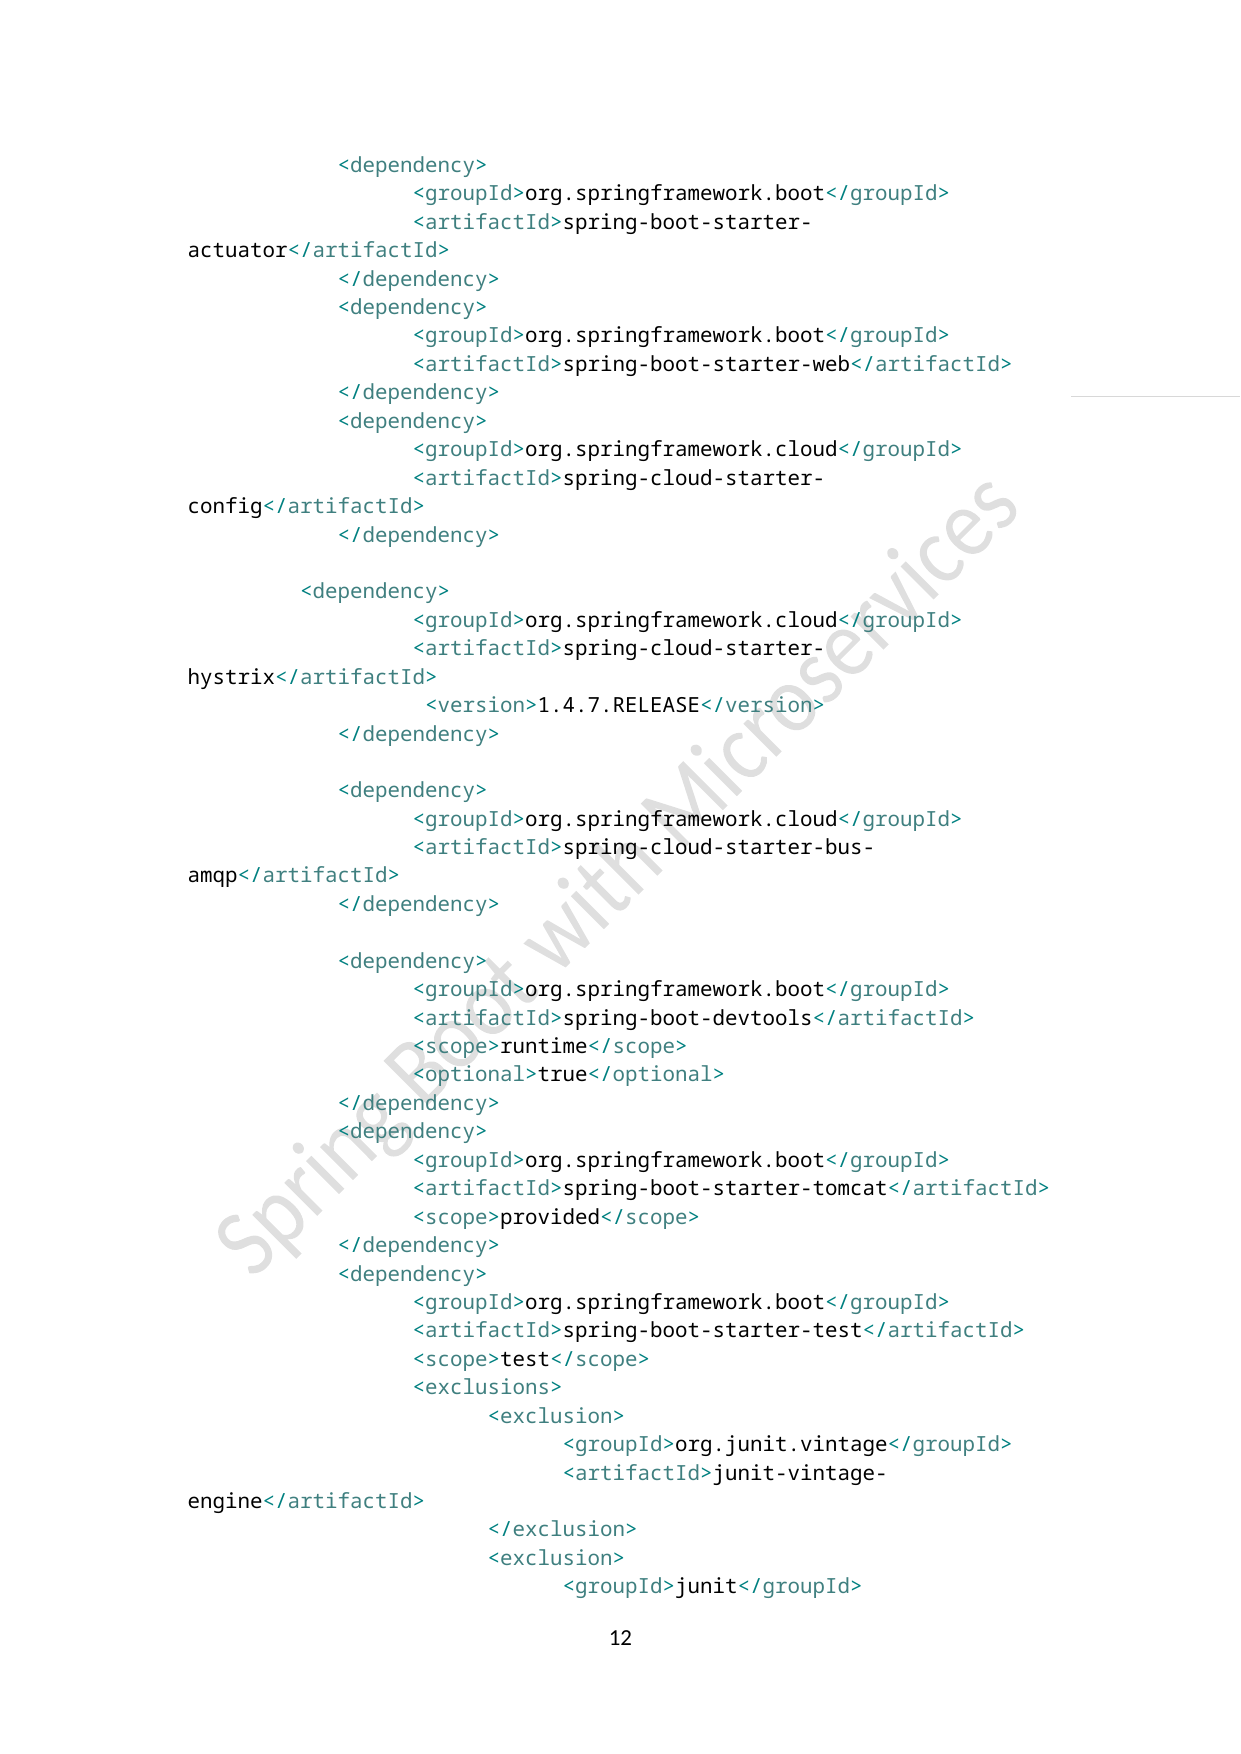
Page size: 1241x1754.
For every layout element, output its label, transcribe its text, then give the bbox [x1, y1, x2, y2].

text <dependency> [187, 150, 1053, 178]
text <artifactId>spring-boot-devtools</artifactId> [187, 1003, 1053, 1031]
text <groupId>org.springframework.cloud</groupId> [187, 605, 1053, 633]
text <scope>runtime</scope> [187, 1031, 1053, 1059]
text <groupId>org.springframework.boot</groupId> [187, 1287, 1053, 1316]
text <exclusion> [187, 1543, 1053, 1571]
text </dependency> [187, 889, 1053, 917]
text <dependency> [187, 577, 1053, 605]
text <scope>test</scope> [187, 1344, 1053, 1372]
text <exclusions> [187, 1372, 1053, 1401]
text <dependency> [187, 775, 1053, 804]
text <exclusion> [187, 1401, 1053, 1429]
text <artifactId>spring-cloud-starter-config</artifactId> [187, 463, 1053, 520]
text <dependency> [187, 1116, 1053, 1145]
text </dependency> [187, 377, 1053, 406]
text <groupId>org.springframework.boot</groupId> [187, 974, 1053, 1003]
text </exclusion> [187, 1514, 1053, 1543]
text </dependency> [187, 1230, 1053, 1259]
text <artifactId>spring-boot-starter-web</artifactId> [187, 349, 1053, 377]
text <groupId>org.springframework.boot</groupId> [187, 1145, 1053, 1173]
text <dependency> [187, 946, 1053, 974]
text <groupId>org.junit.vintage</groupId> [187, 1429, 1053, 1458]
text </dependency> [187, 264, 1053, 292]
text <artifactId>spring-boot-starter-tomcat</artifactId> [187, 1173, 1053, 1202]
text <optional>true</optional> [187, 1059, 1053, 1088]
text <groupId>org.springframework.boot</groupId> [187, 321, 1053, 349]
text <groupId>org.springframework.cloud</groupId> [187, 804, 1053, 832]
text <artifactId>spring-cloud-starter-hystrix</artifactId> [187, 633, 1053, 690]
text </dependency> [187, 520, 1053, 548]
text <artifactId>spring-cloud-starter-bus-amqp</artifactId> [187, 832, 1053, 889]
text <dependency> [187, 1259, 1053, 1287]
text <groupId>junit</groupId> [187, 1571, 1053, 1600]
text <groupId>org.springframework.boot</groupId> [187, 178, 1053, 207]
text <artifactId>spring-boot-starter-test</artifactId> [187, 1316, 1053, 1344]
text <scope>provided</scope> [187, 1202, 1053, 1230]
text </dependency> [187, 1088, 1053, 1116]
text <artifactId>spring-boot-starter-actuator</artifactId> [187, 207, 1053, 264]
text <version>1.4.7.RELEASE</version> [187, 690, 1053, 719]
text <groupId>org.springframework.cloud</groupId> [187, 434, 1053, 463]
text <dependency> [187, 406, 1053, 434]
text </dependency> [187, 719, 1053, 747]
text <artifactId>junit-vintage-engine</artifactId> [187, 1458, 1053, 1514]
text <dependency> [187, 292, 1053, 321]
